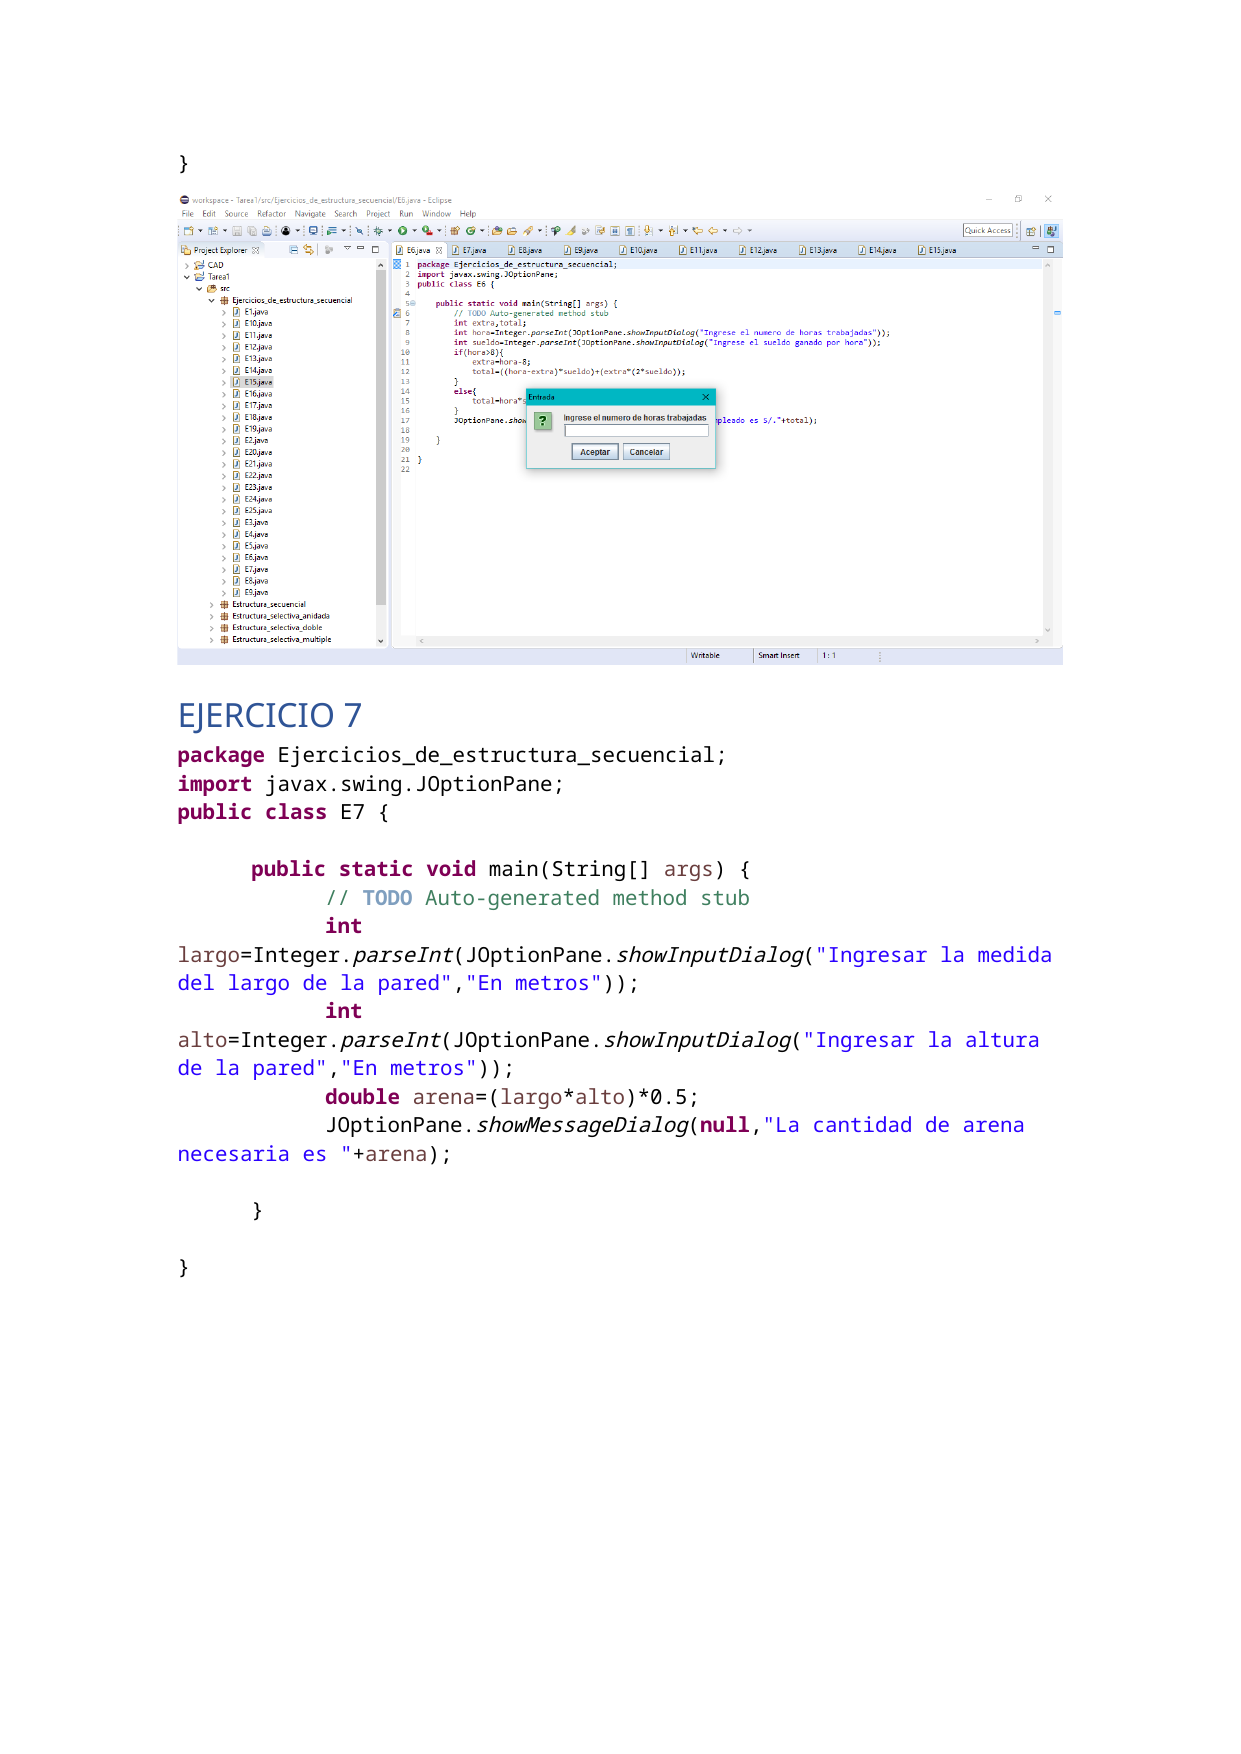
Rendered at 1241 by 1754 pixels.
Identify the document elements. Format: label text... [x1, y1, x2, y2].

text public class E7 { [177, 797, 1063, 826]
subtitle EJERCICIO 7 [177, 692, 1063, 737]
text double arena=(largo*alto)*0.5; [177, 1082, 1063, 1110]
text package Ejercicios_de_estructura_secuencial; [177, 741, 1063, 769]
text } [177, 1196, 1063, 1224]
text } [177, 1252, 1063, 1281]
text import javax.swing.JOptionPane; [177, 769, 1063, 797]
text public static void main(String[] args) { [177, 854, 1063, 883]
text } [177, 148, 1063, 176]
text // TODO Auto-generated method stub [177, 883, 1063, 911]
picture [177, 195, 1063, 665]
text JOptionPane.showMessageDialog(null,"La cantidad de arena necesaria es "+arena); [177, 1110, 1063, 1167]
text int alto=Integer.parseInt(JOptionPane.showInputDialog("Ingresar la altura de la pared","En metros")); [177, 997, 1063, 1082]
text int largo=Integer.parseInt(JOptionPane.showInputDialog("Ingresar la medida del largo de la pared","En metros")); [177, 911, 1063, 997]
